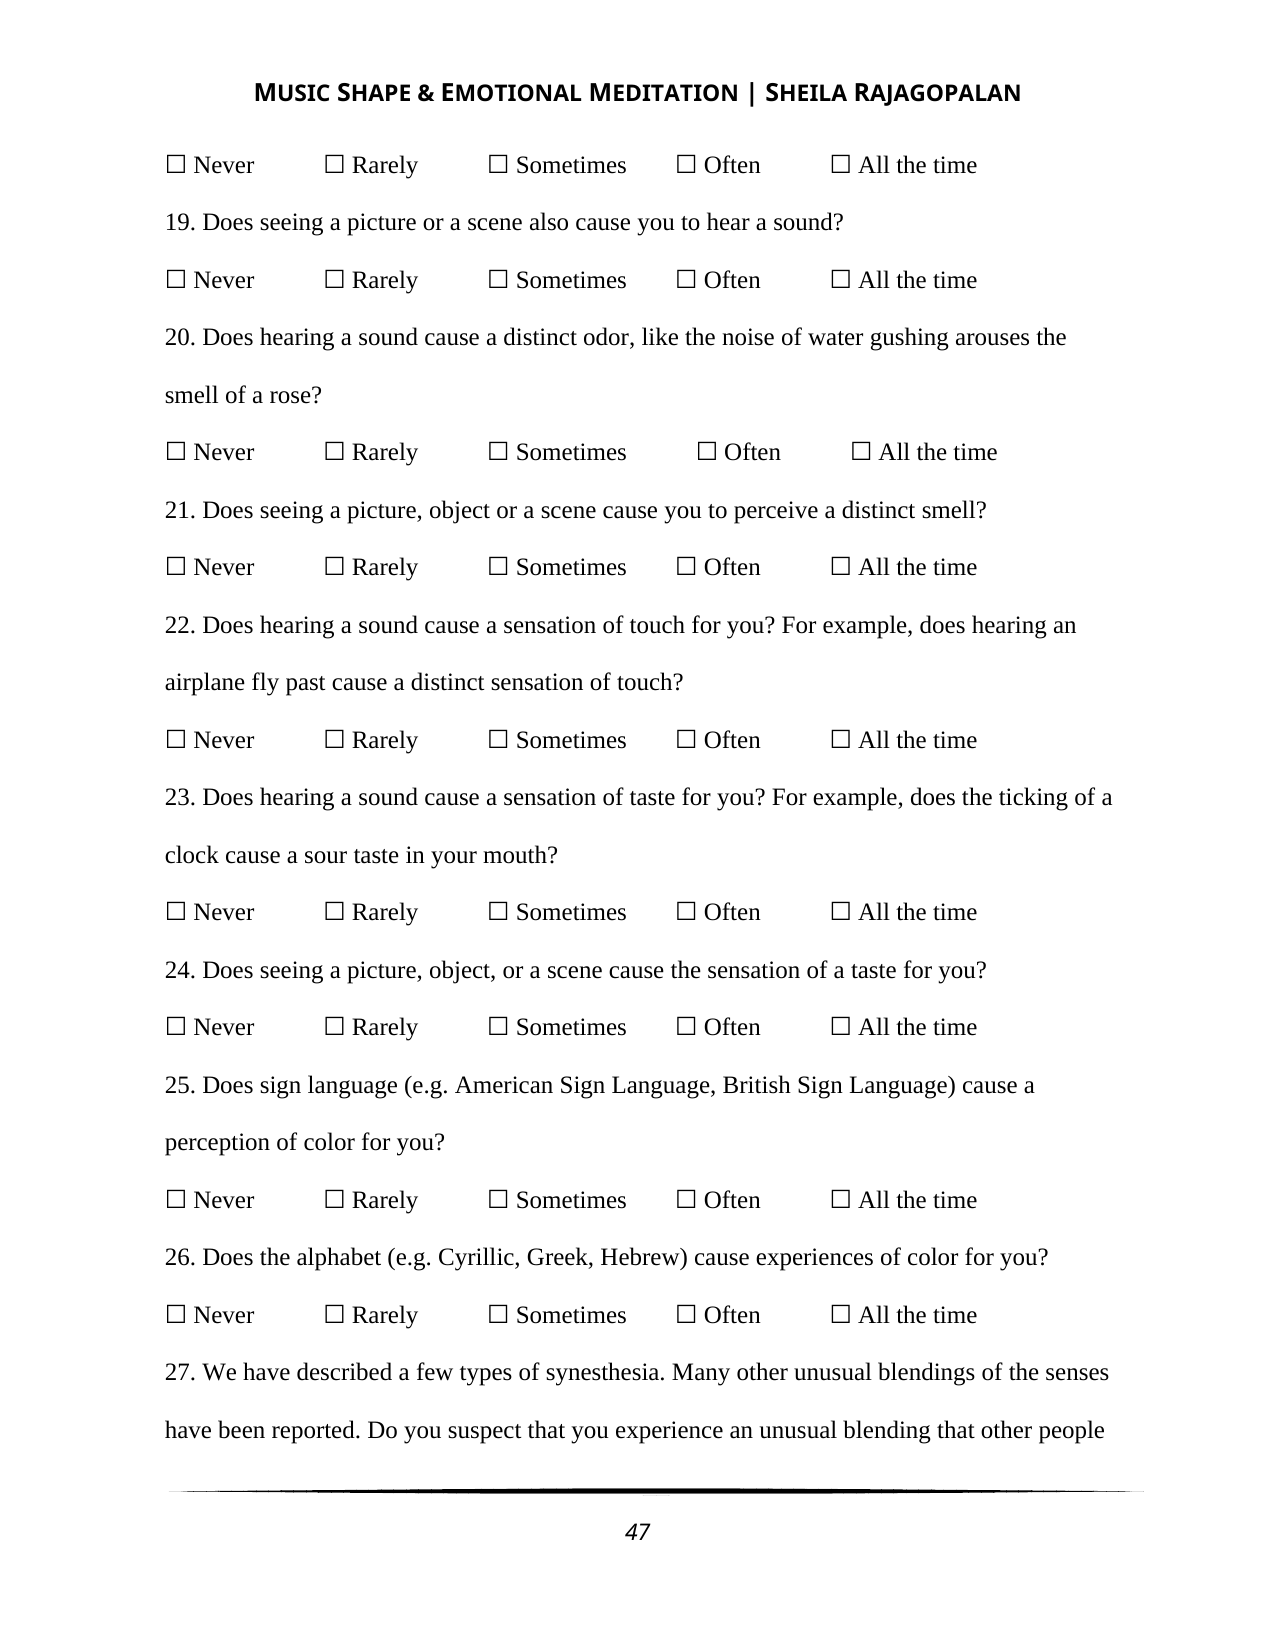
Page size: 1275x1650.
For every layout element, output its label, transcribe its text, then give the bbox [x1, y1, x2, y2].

text ☐ Never ☐ Rarely ☐ Sometimes ☐ Often ☐ All the time [164, 552, 1125, 581]
text ☐ Never ☐ Rarely ☐ Sometimes ☐ Often ☐ All the time [164, 1012, 1125, 1041]
text 21. Does seeing a picture, object or a scene cause you to perceive a distinct smell? [164, 495, 1125, 524]
picture [168, 1487, 1144, 1496]
text ☐ Never ☐ Rarely ☐ Sometimes ☐ Often ☐ All the time [164, 437, 1125, 466]
text ☐ Never ☐ Rarely ☐ Sometimes ☐ Often ☐ All the time [164, 897, 1125, 926]
text 25. Does sign language (e.g. American Sign Language, British Sign Language) cause a perception of color for you? [164, 1070, 1125, 1156]
text 24. Does seeing a picture, object, or a scene cause the sensation of a taste for you? [164, 955, 1125, 984]
text ☐ Never ☐ Rarely ☐ Sometimes ☐ Often ☐ All the time [164, 725, 1125, 754]
text 26. Does the alphabet (e.g. Cyrillic, Greek, Hebrew) cause experiences of color for you? [164, 1242, 1125, 1271]
text 19. Does seeing a picture or a scene also cause you to hear a sound? [164, 207, 1125, 236]
text ☐ Never ☐ Rarely ☐ Sometimes ☐ Often ☐ All the time [164, 265, 1125, 294]
text 23. Does hearing a sound cause a sensation of taste for you? For example, does the ticking of a clock cause a sour taste in your mouth? [164, 782, 1125, 869]
text 20. Does hearing a sound cause a distinct odor, like the noise of water gushing arouses the smell of a rose? [164, 322, 1125, 409]
text ☐ Never ☐ Rarely ☐ Sometimes ☐ Often ☐ All the time [164, 1300, 1125, 1329]
text ☐ Never ☐ Rarely ☐ Sometimes ☐ Often ☐ All the time [164, 150, 1125, 179]
text 22. Does hearing a sound cause a sensation of touch for you? For example, does hearing an airplane fly past cause a distinct sensation of touch? [164, 610, 1125, 696]
text ☐ Never ☐ Rarely ☐ Sometimes ☐ Often ☐ All the time [164, 1185, 1125, 1214]
